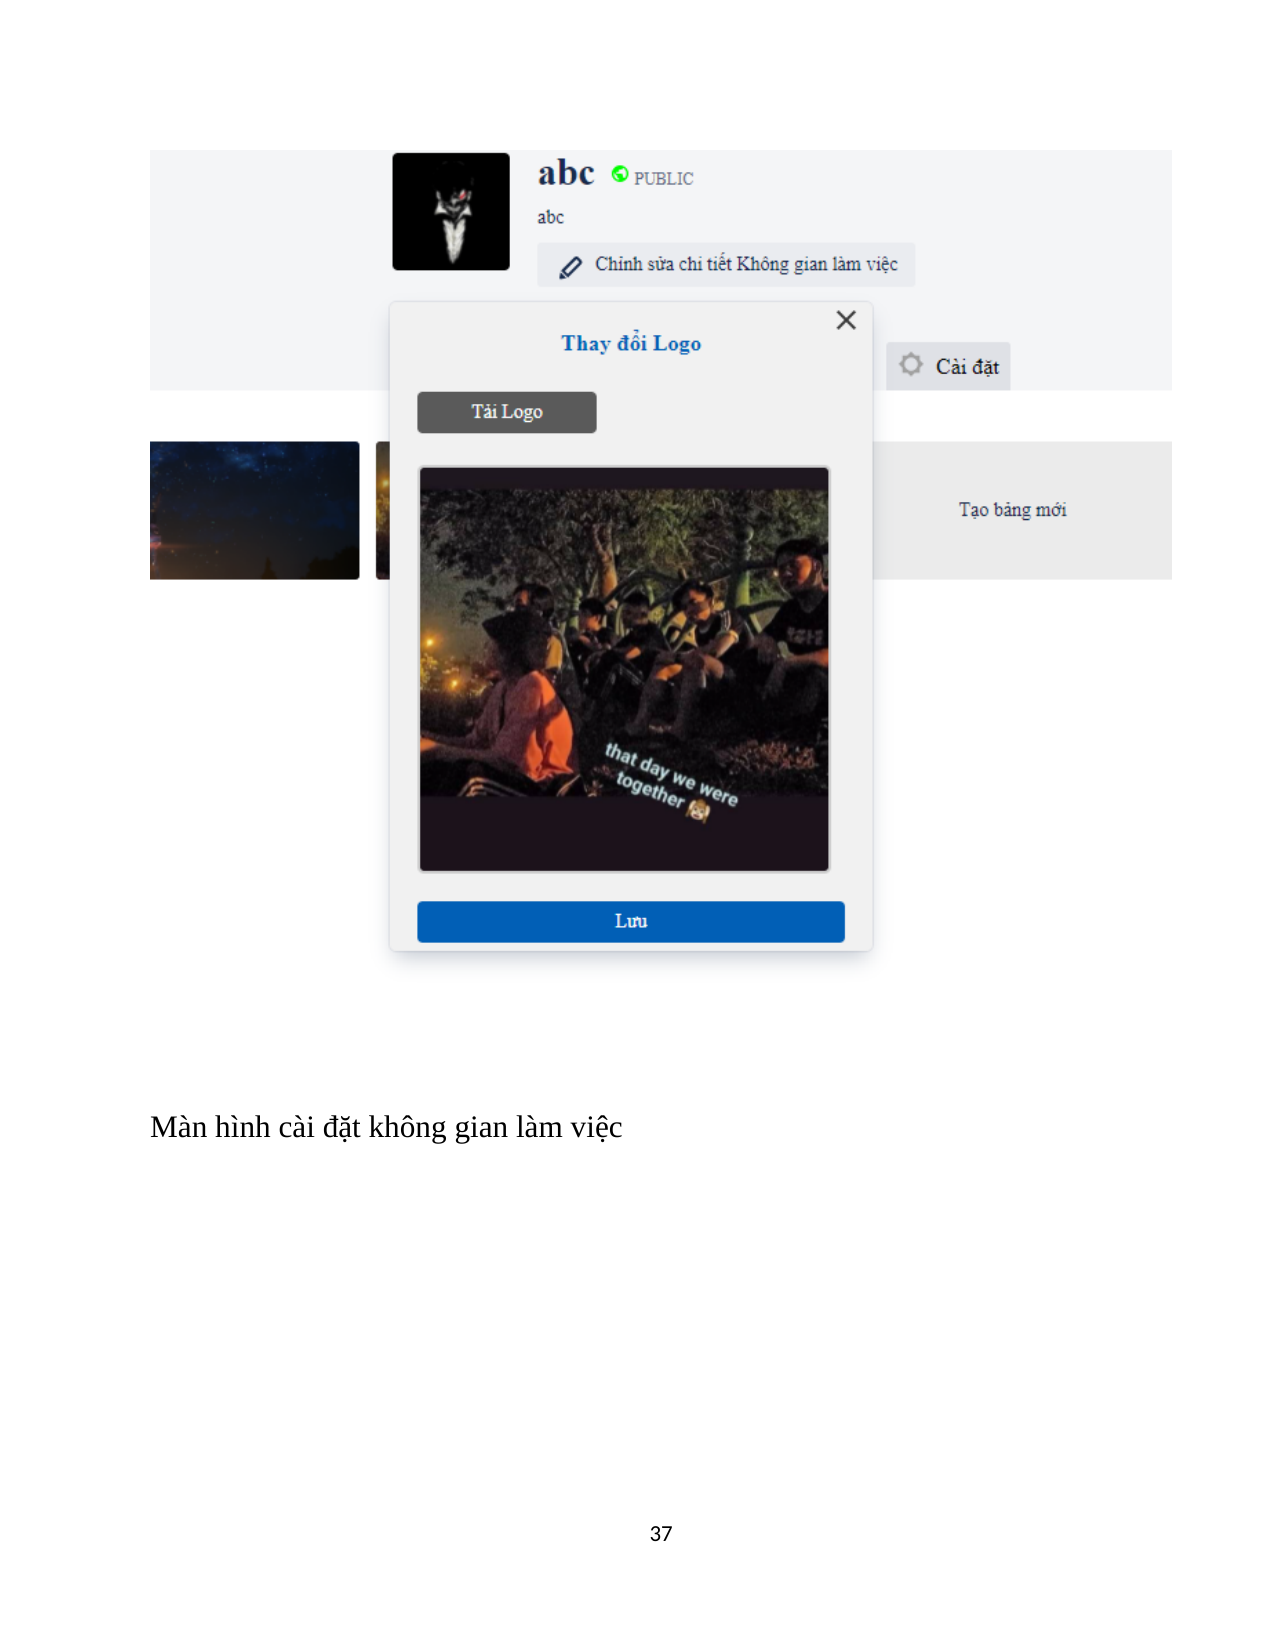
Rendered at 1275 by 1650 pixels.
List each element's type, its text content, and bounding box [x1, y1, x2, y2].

text Màn hình cài đặt không gian làm việc [150, 1108, 1172, 1144]
picture [150, 150, 1172, 1034]
